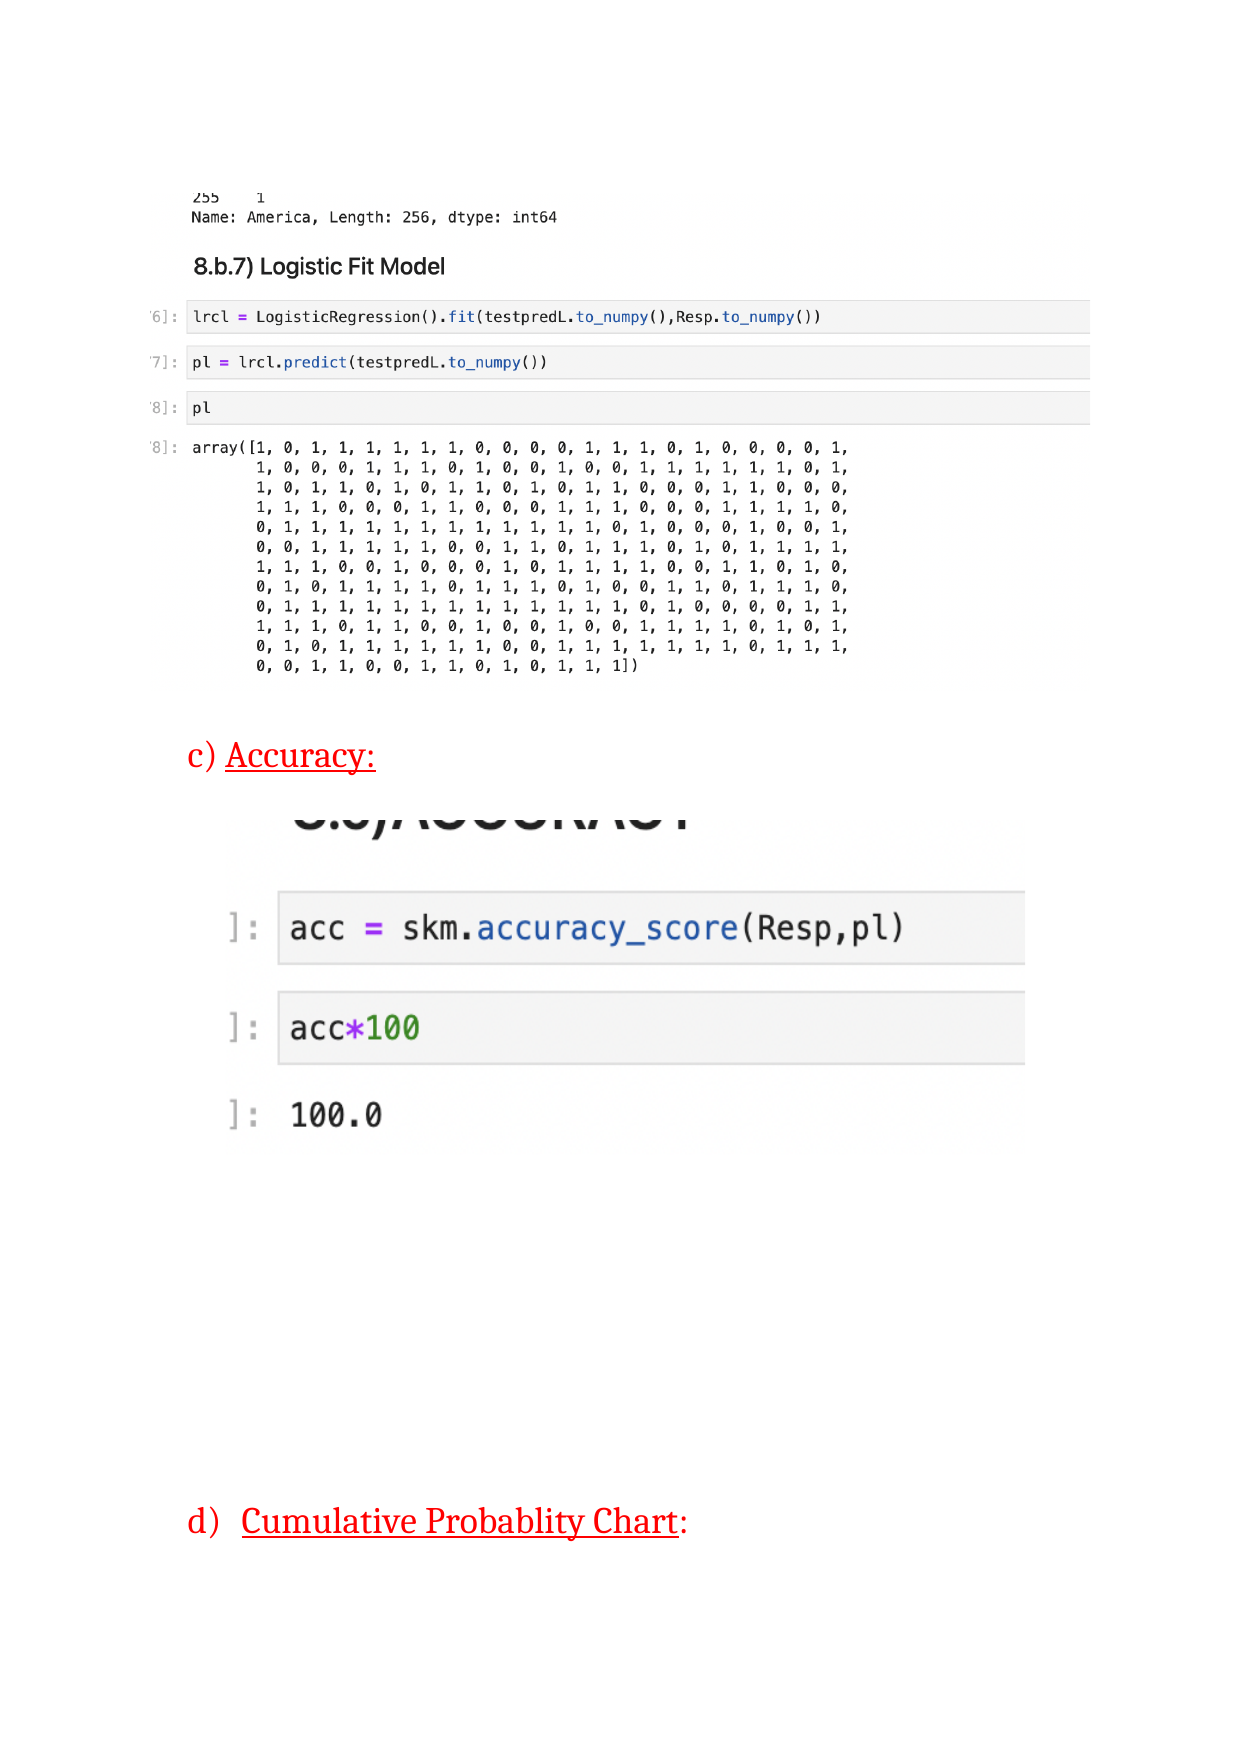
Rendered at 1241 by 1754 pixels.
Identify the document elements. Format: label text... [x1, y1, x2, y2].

list Accuracy: [187, 734, 1090, 777]
list Cumulative Probablity Chart: [187, 1499, 1090, 1543]
picture [150, 193, 1091, 691]
picture [225, 820, 1025, 1155]
